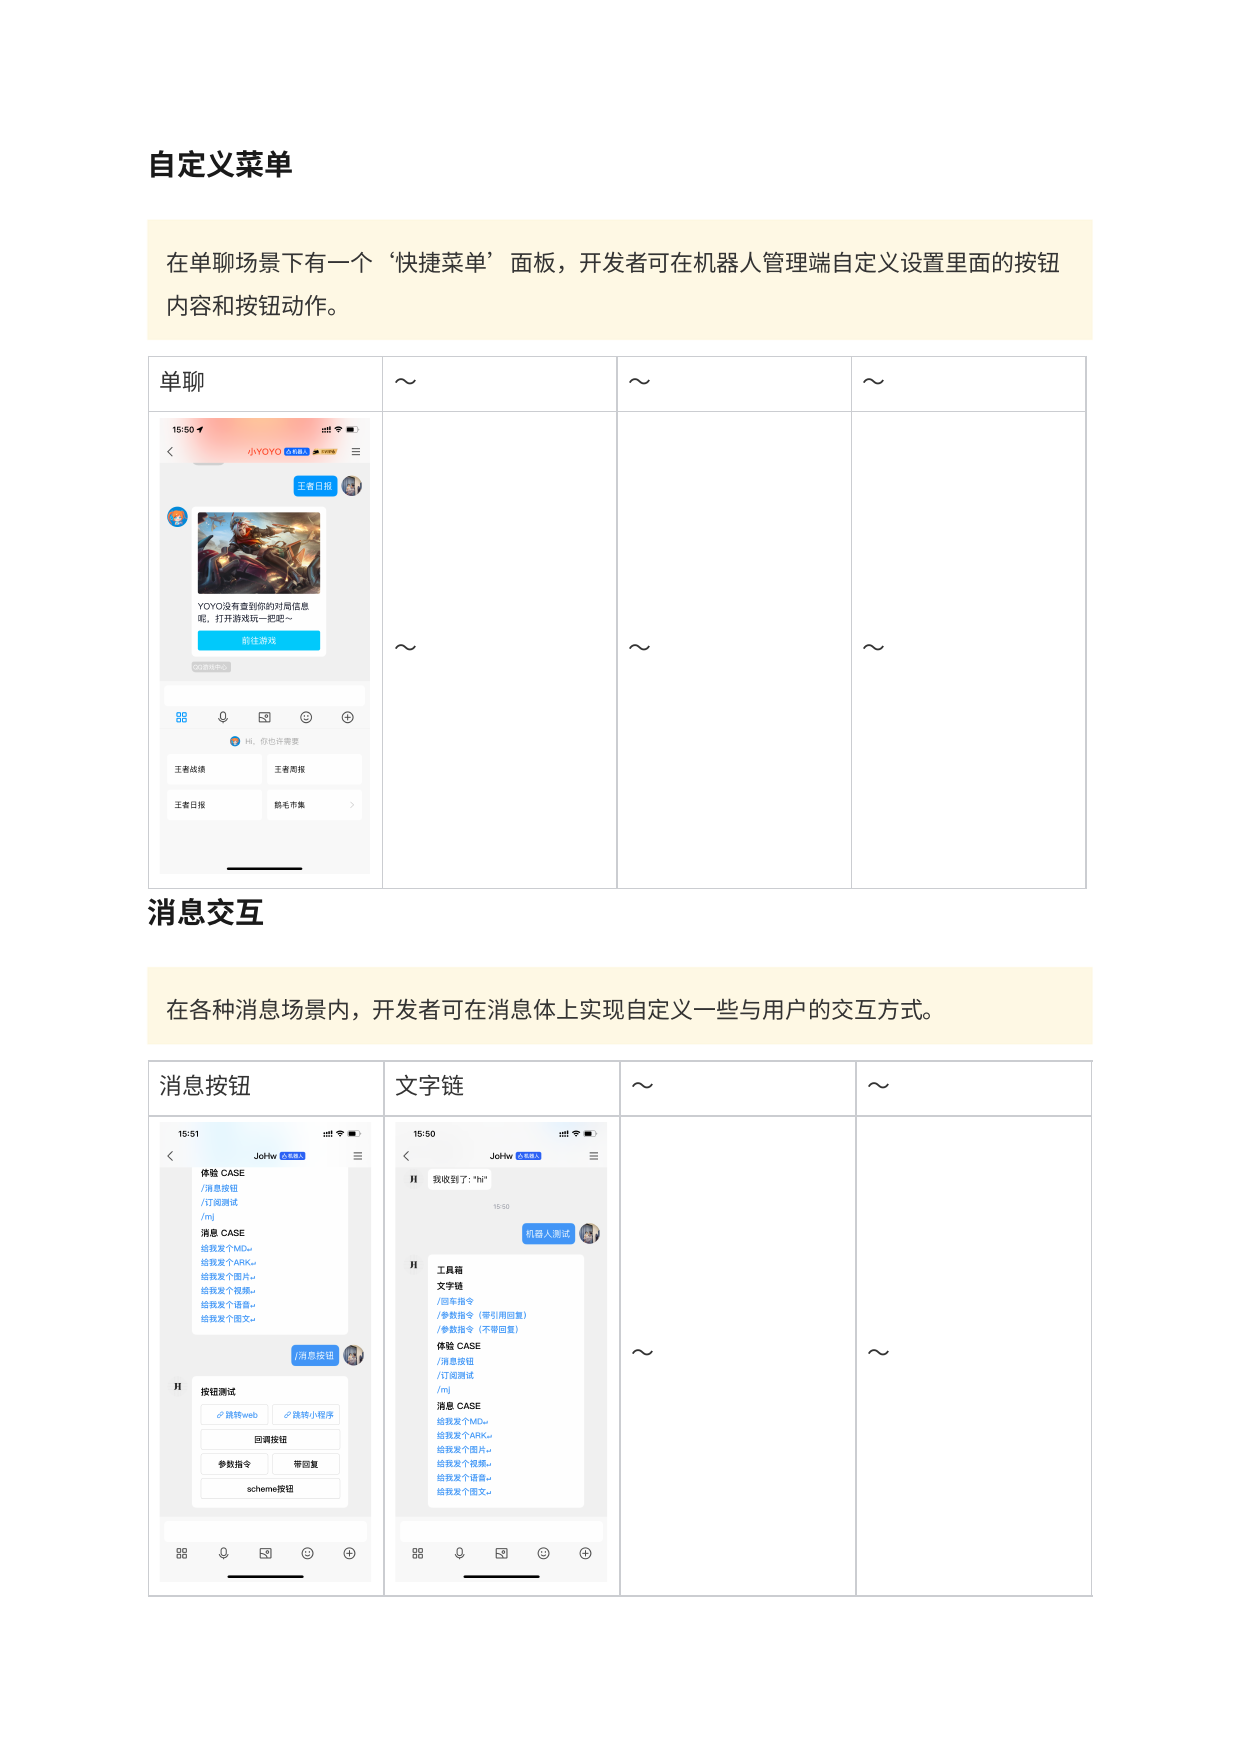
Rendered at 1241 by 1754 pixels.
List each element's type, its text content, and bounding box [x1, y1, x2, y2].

table_cell ～ [857, 1117, 1091, 1595]
table_header 消息按钮 [149, 1062, 383, 1115]
table_cell [385, 1117, 619, 1595]
table_cell ～ [621, 1117, 855, 1595]
table_header ～ [621, 1062, 855, 1115]
table_header ～ [618, 357, 851, 411]
picture [159, 1122, 372, 1582]
table_header ～ [852, 357, 1085, 411]
table_header ～ [857, 1062, 1091, 1115]
table_cell ～ [383, 412, 616, 888]
table_cell ～ [618, 412, 851, 888]
picture [159, 418, 370, 874]
table_header 单聊 [149, 357, 382, 411]
table_header 文字链 [385, 1062, 619, 1115]
table_header ～ [383, 357, 616, 411]
subtitle 自定义菜单 [148, 142, 1093, 184]
subtitle 消息交互 [148, 889, 1093, 932]
table_cell [149, 412, 382, 888]
table_cell ～ [852, 412, 1085, 888]
table_cell [149, 1117, 383, 1595]
picture [395, 1122, 608, 1582]
